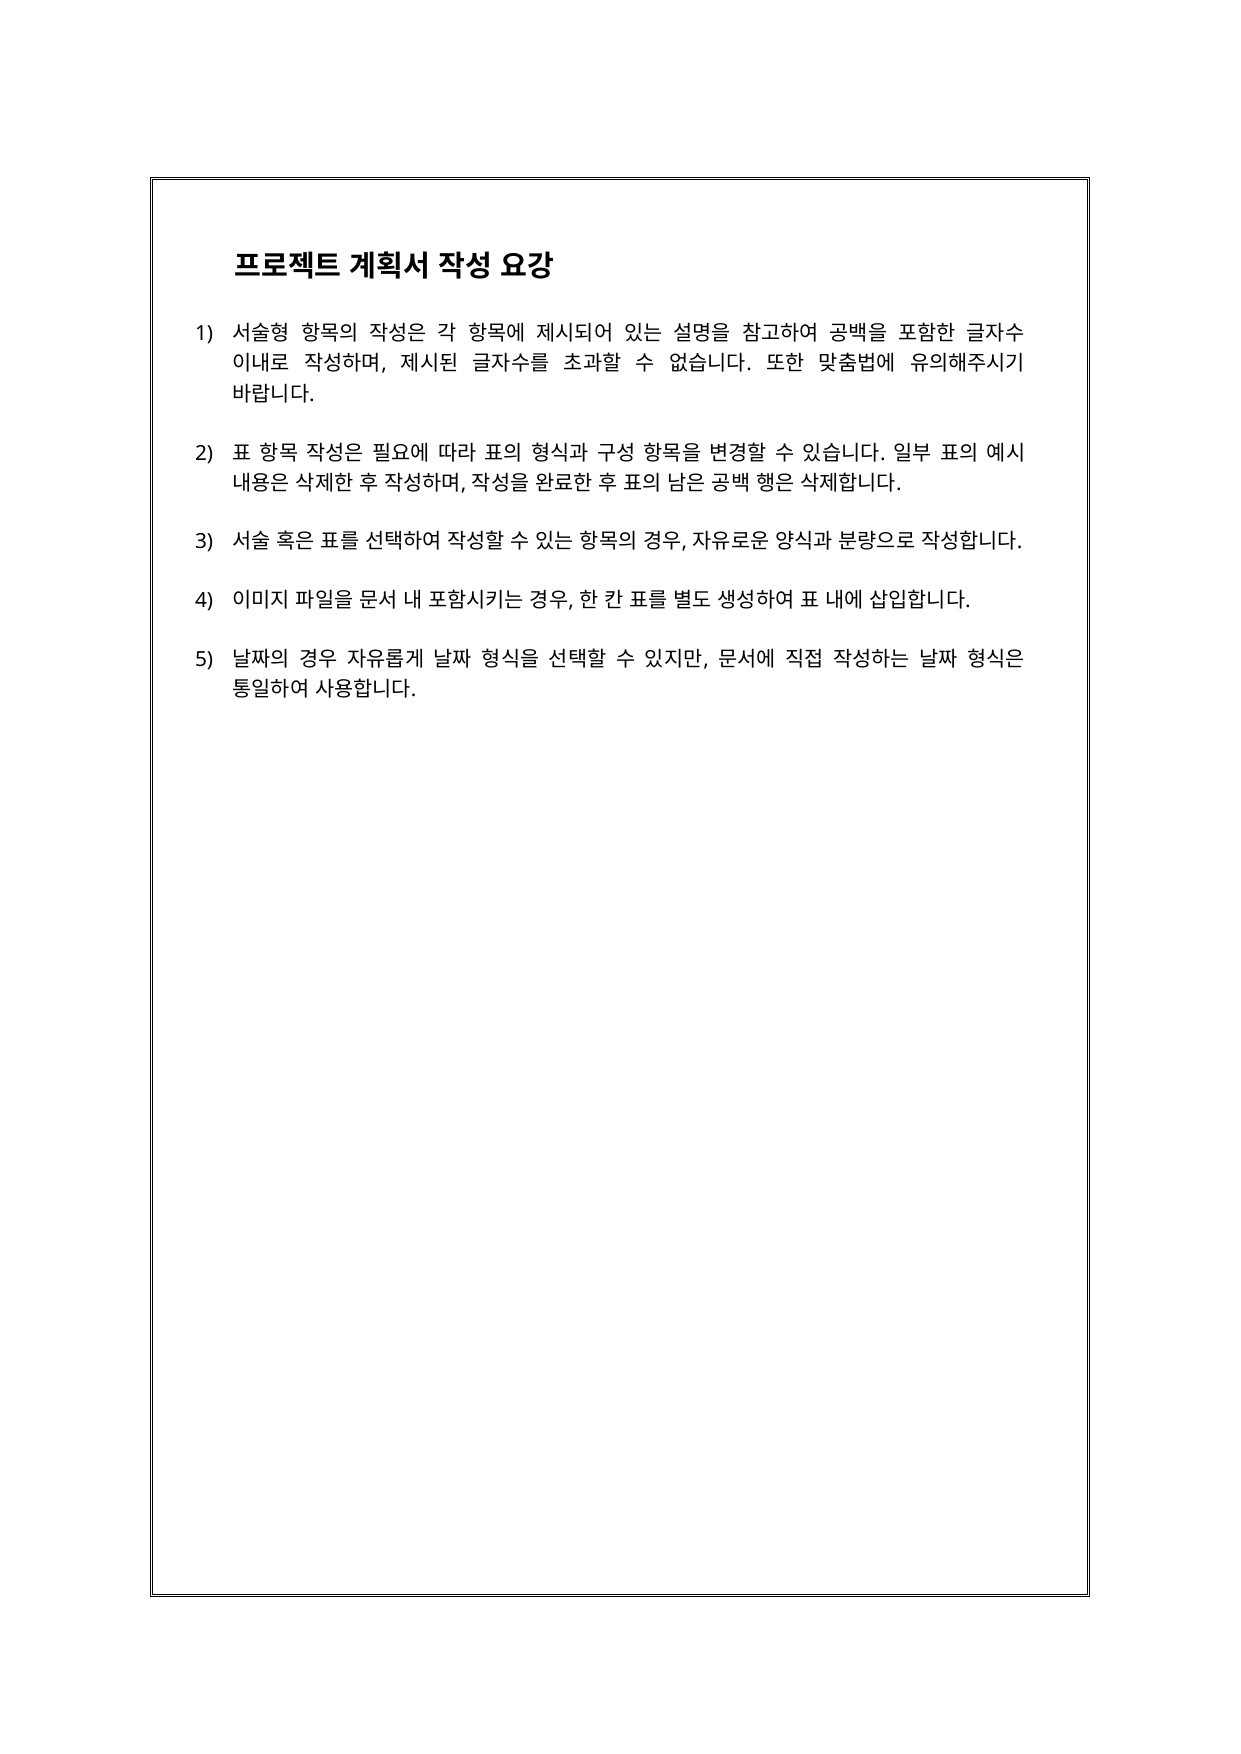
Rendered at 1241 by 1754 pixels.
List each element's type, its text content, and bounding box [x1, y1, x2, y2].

table_header 프로젝트 계획서 작성 요강 서술형 항목의 작성은 각 항목에 제시되어 있는 설명을 참고하여 공백을 포함한 글자수 이내로 작성하며, 제시된 글자수를 초과할 수 없습니다. 또한 맞춤법에 유의해주시기 바랍니다. 표 항목 작성은 필요에 따라 표의 형식과 구성 항목을 변경할 수 있습니다. 일부 표의 예시 내용은 삭제한 후 작성하며, 작성을 완료한 후 표의 남은 공백 행은 삭제합니다. 서술 혹은 표를 선택하여 작성할 수 있는 항목의 경우, 자유로운 양식과 분량으로 작성합니다. 이미지 파일을 문서 내 포함시키는 경우, 한 칸 표를 별도 생성하여 표 내에 삽입합니다. 날짜의 경우 자유롭게 날짜 형식을 선택할 수 있지만, 문서에 직접 작성하는 날짜 형식은 통일하여 사용합니다. [153, 180, 1087, 1594]
